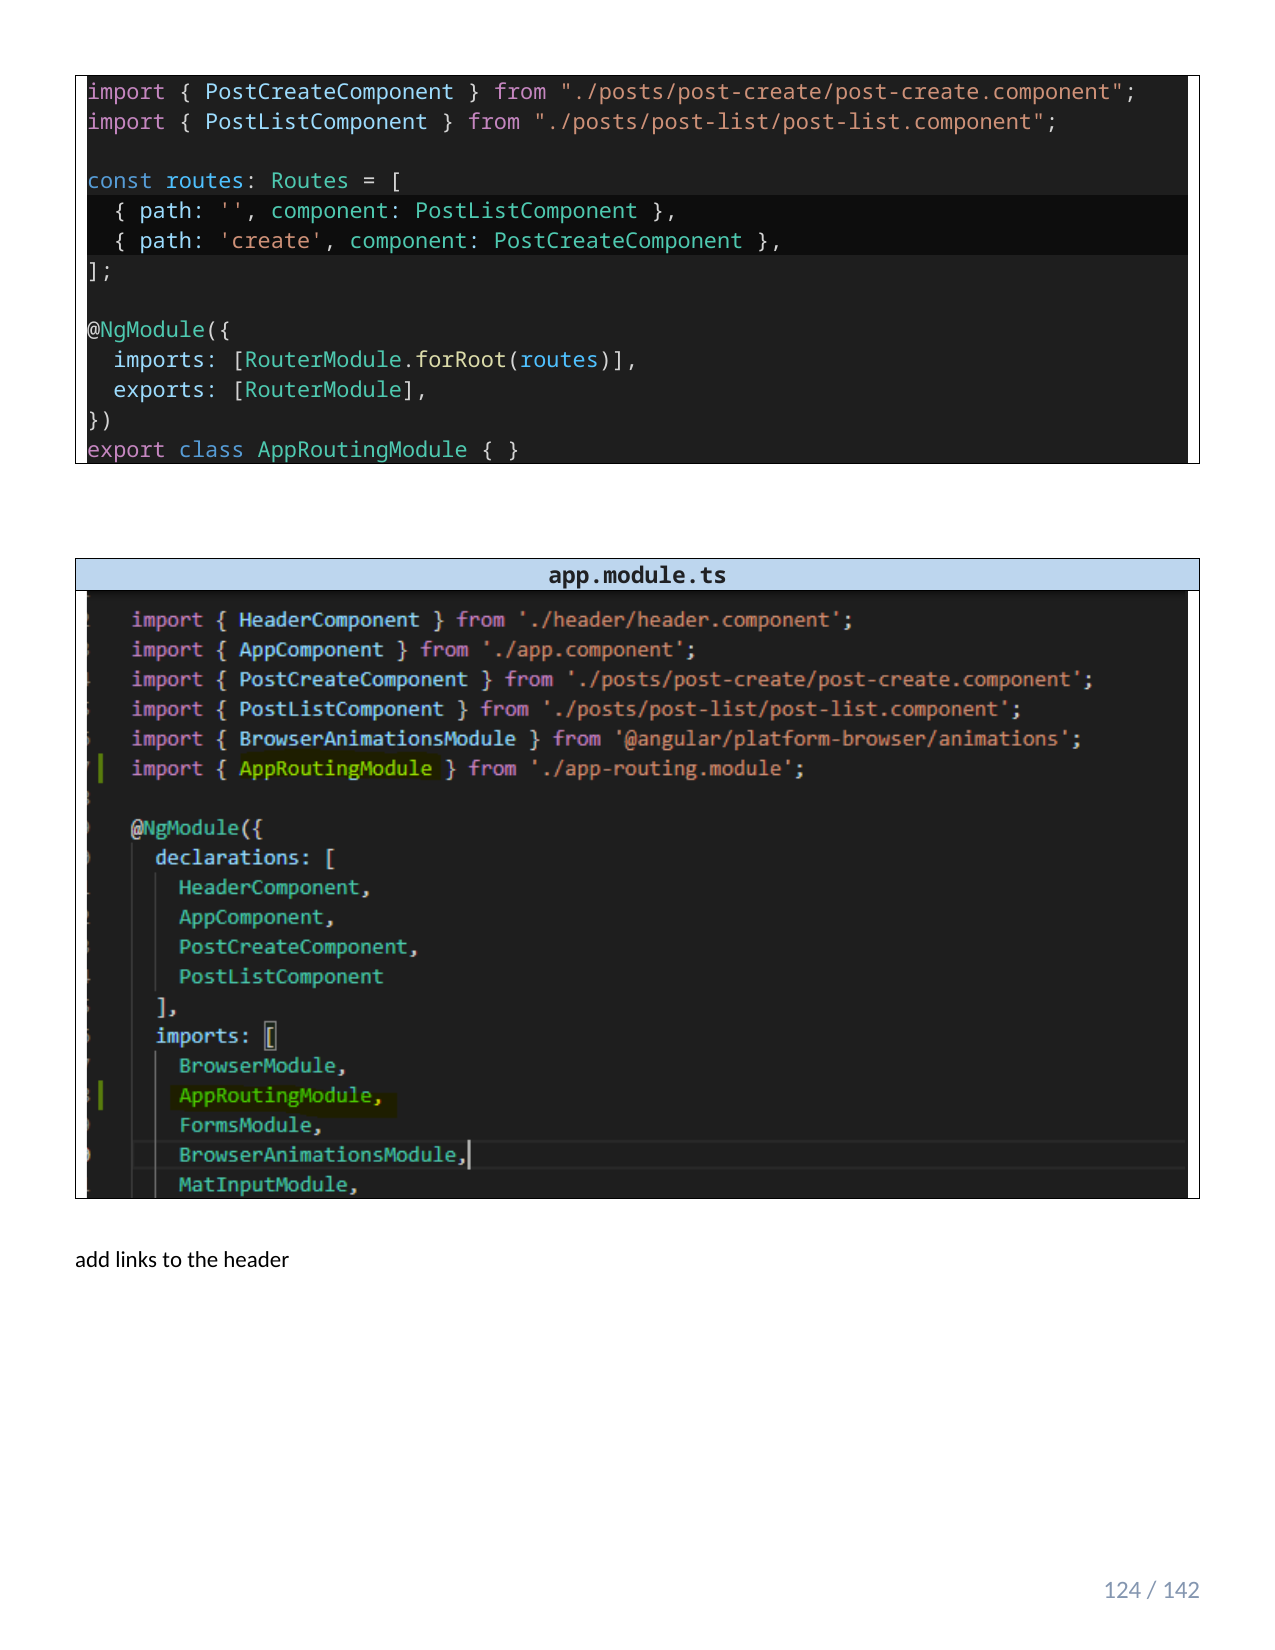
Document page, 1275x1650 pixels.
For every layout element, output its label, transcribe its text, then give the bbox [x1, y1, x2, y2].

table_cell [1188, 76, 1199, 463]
picture [86, 591, 1186, 1198]
table_header app.module.ts [76, 559, 1199, 590]
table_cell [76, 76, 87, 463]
table_cell [1188, 591, 1199, 1198]
text add links to the header [75, 1246, 1200, 1274]
table_cell [76, 591, 86, 1198]
